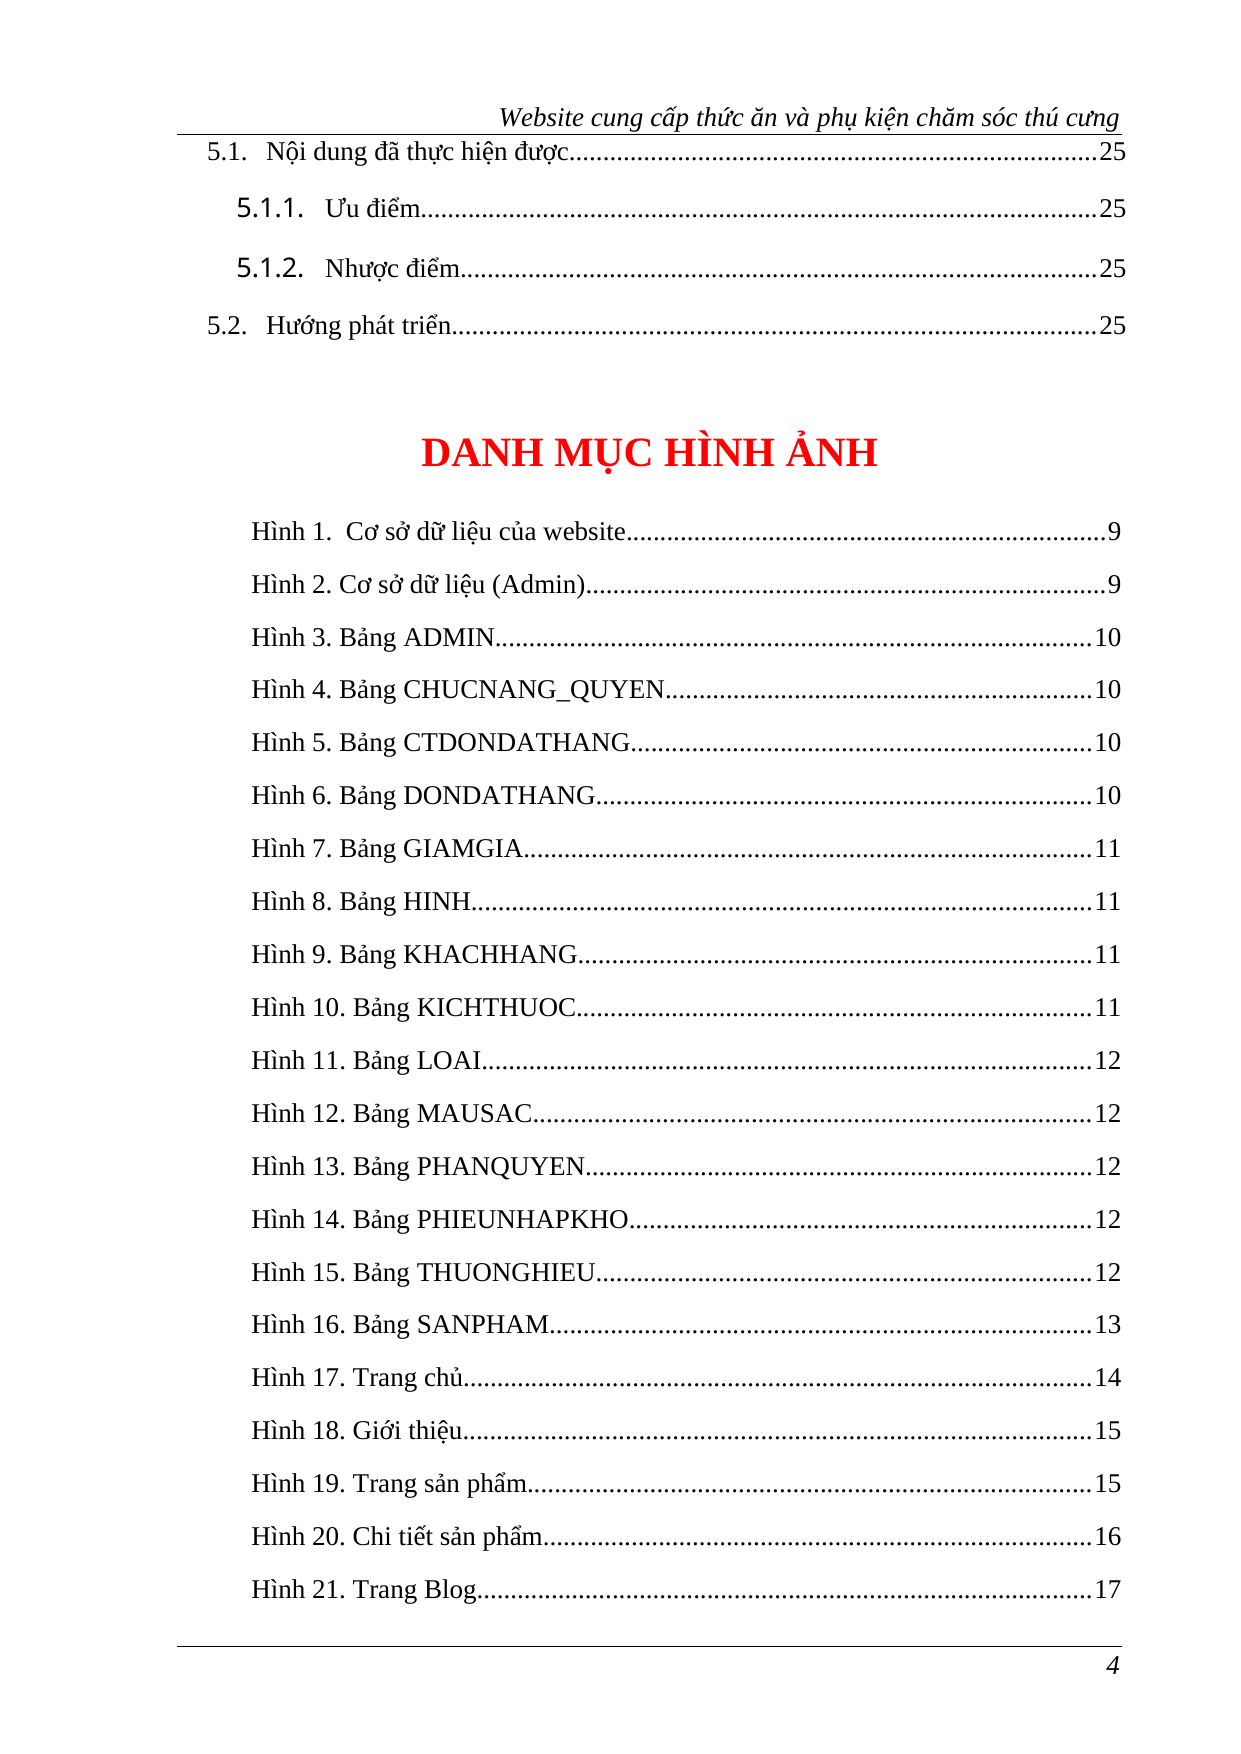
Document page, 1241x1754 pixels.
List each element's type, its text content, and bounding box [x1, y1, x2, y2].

text Hình 4. Bảng CHUCNANG_QUYEN 10 [177, 673, 1122, 705]
text 5.1.2. Nhược điểm 25 [177, 249, 1122, 286]
text Hình 12. Bảng MAUSAC 12 [177, 1097, 1122, 1128]
text Hình 14. Bảng PHIEUNHAPKHO 12 [177, 1203, 1122, 1234]
text Hình 6. Bảng DONDATHANG 10 [177, 779, 1122, 811]
text Hình 17. Trang chủ 14 [177, 1361, 1122, 1393]
text Hình 10. Bảng KICHTHUOC 11 [177, 991, 1122, 1022]
text Hình 19. Trang sản phẩm 15 [177, 1467, 1122, 1498]
text 5.2. Hướng phát triển 25 [177, 309, 1122, 340]
text Hình 9. Bảng KHACHHANG 11 [177, 938, 1122, 969]
text Hình 5. Bảng CTDONDATHANG 10 [177, 726, 1122, 758]
text Hình 16. Bảng SANPHAM 13 [177, 1308, 1122, 1340]
text Hình 3. Bảng ADMIN 10 [177, 621, 1122, 652]
text Hình 21. Trang Blog 17 [177, 1573, 1122, 1604]
text Hình 7. Bảng GIAMGIA 11 [177, 832, 1122, 863]
text Hình 18. Giới thiệu 15 [177, 1414, 1122, 1446]
text 5.1. Nội dung đã thực hiện được 25 [177, 135, 1122, 167]
text Hình 13. Bảng PHANQUYEN 12 [177, 1150, 1122, 1181]
text Hình 15. Bảng THUONGHIEU 12 [177, 1256, 1122, 1287]
text Hình 11. Bảng LOAI 12 [177, 1044, 1122, 1075]
text 5.1.1. Ưu điểm 25 [177, 188, 1122, 225]
text Hình 2. Cơ sở dữ liệu (Admin) 9 [177, 568, 1122, 599]
text Hình 8. Bảng HINH 11 [177, 885, 1122, 916]
text Hình 20. Chi tiết sản phẩm 16 [177, 1520, 1122, 1551]
text Hình 1. Cơ sở dữ liệu của website 9 [177, 515, 1122, 546]
title DANH MỤC HÌNH ẢNH [177, 427, 1122, 475]
